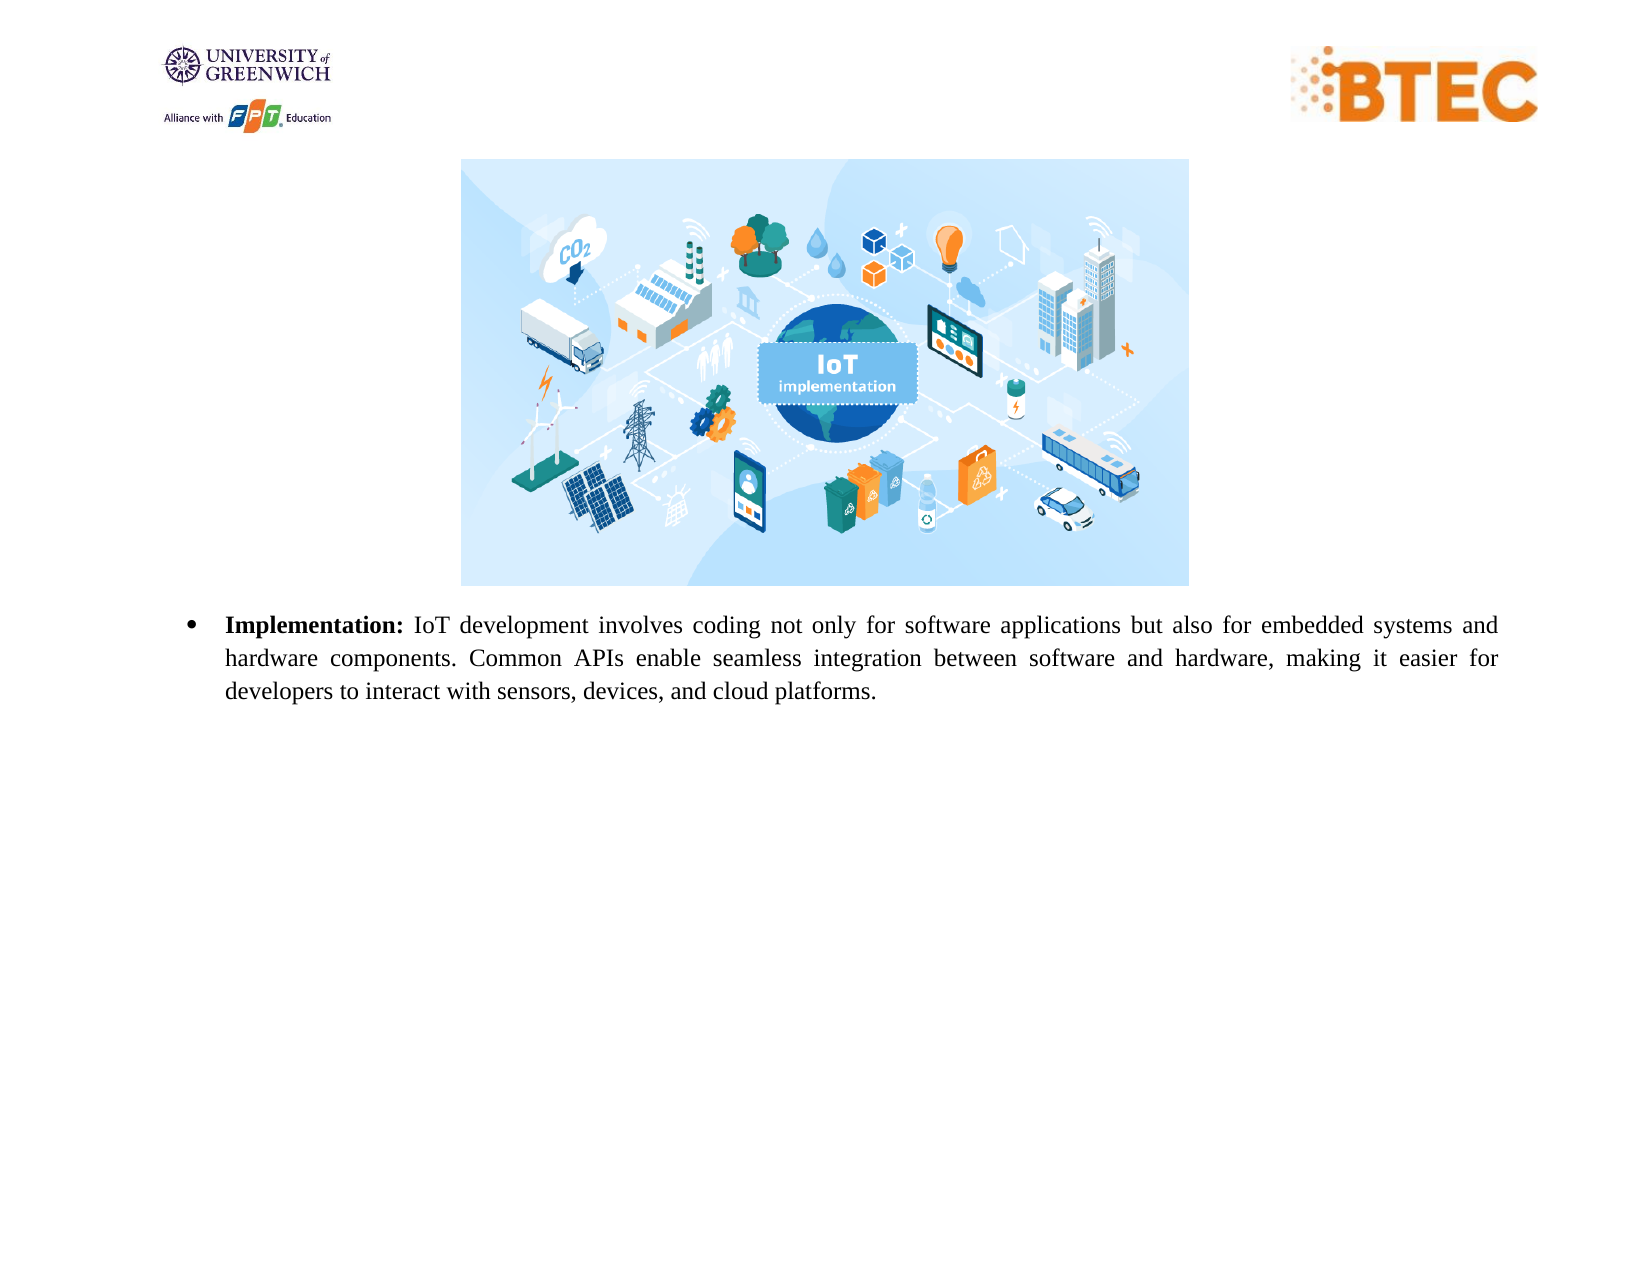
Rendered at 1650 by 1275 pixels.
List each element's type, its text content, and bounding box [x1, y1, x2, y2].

list Implementation: IoT development involves coding not only for software applications but also for embedded systems and hardware components. Common APIs enable seamless integration between software and hardware, making it easier for developers to interact with sensors, devices, and cloud platforms. [187, 610, 1500, 705]
picture [461, 159, 1189, 586]
picture [1290, 46, 1538, 122]
picture [150, 32, 343, 144]
